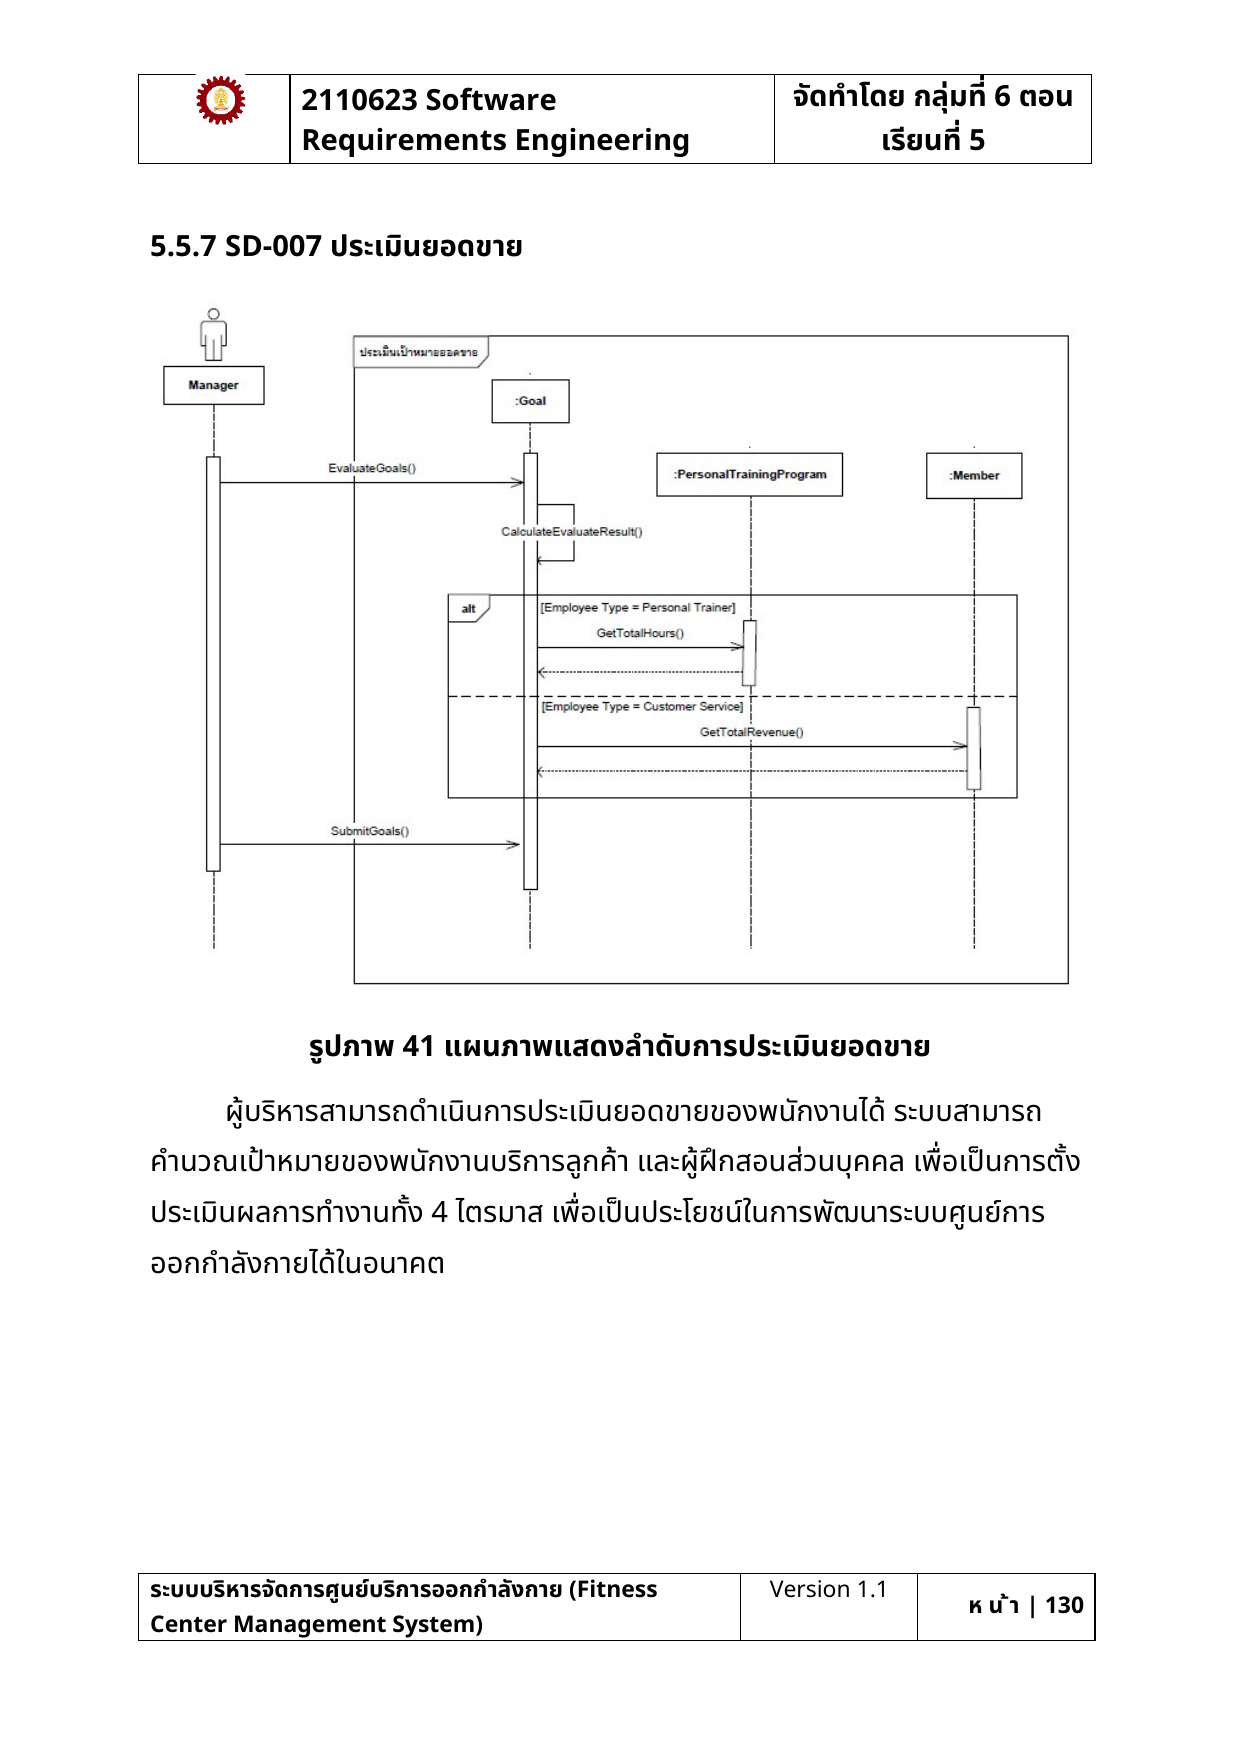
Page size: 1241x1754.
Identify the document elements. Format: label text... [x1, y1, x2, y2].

subtitle SD-007 ประเมินยอดขาย [150, 225, 1090, 269]
picture [195, 74, 246, 125]
picture [150, 300, 1091, 999]
text ผู้บริหารสามารถดำเนินการประเมินยอดขายของพนักงานได้ ระบบสามารถคำนวณเป้าหมายของพนักงานบริการลูกค้า และผู้ฝึกสอนส่วนบุคคล เพื่อเป็นการตั้งประเมินผลการทำงานทั้ง 4 ไตรมาส เพื่อเป็นประโยชน์ในการพัฒนาระบบศูนย์การออกกำลังกายได้ในอนาคต [150, 1090, 1090, 1286]
